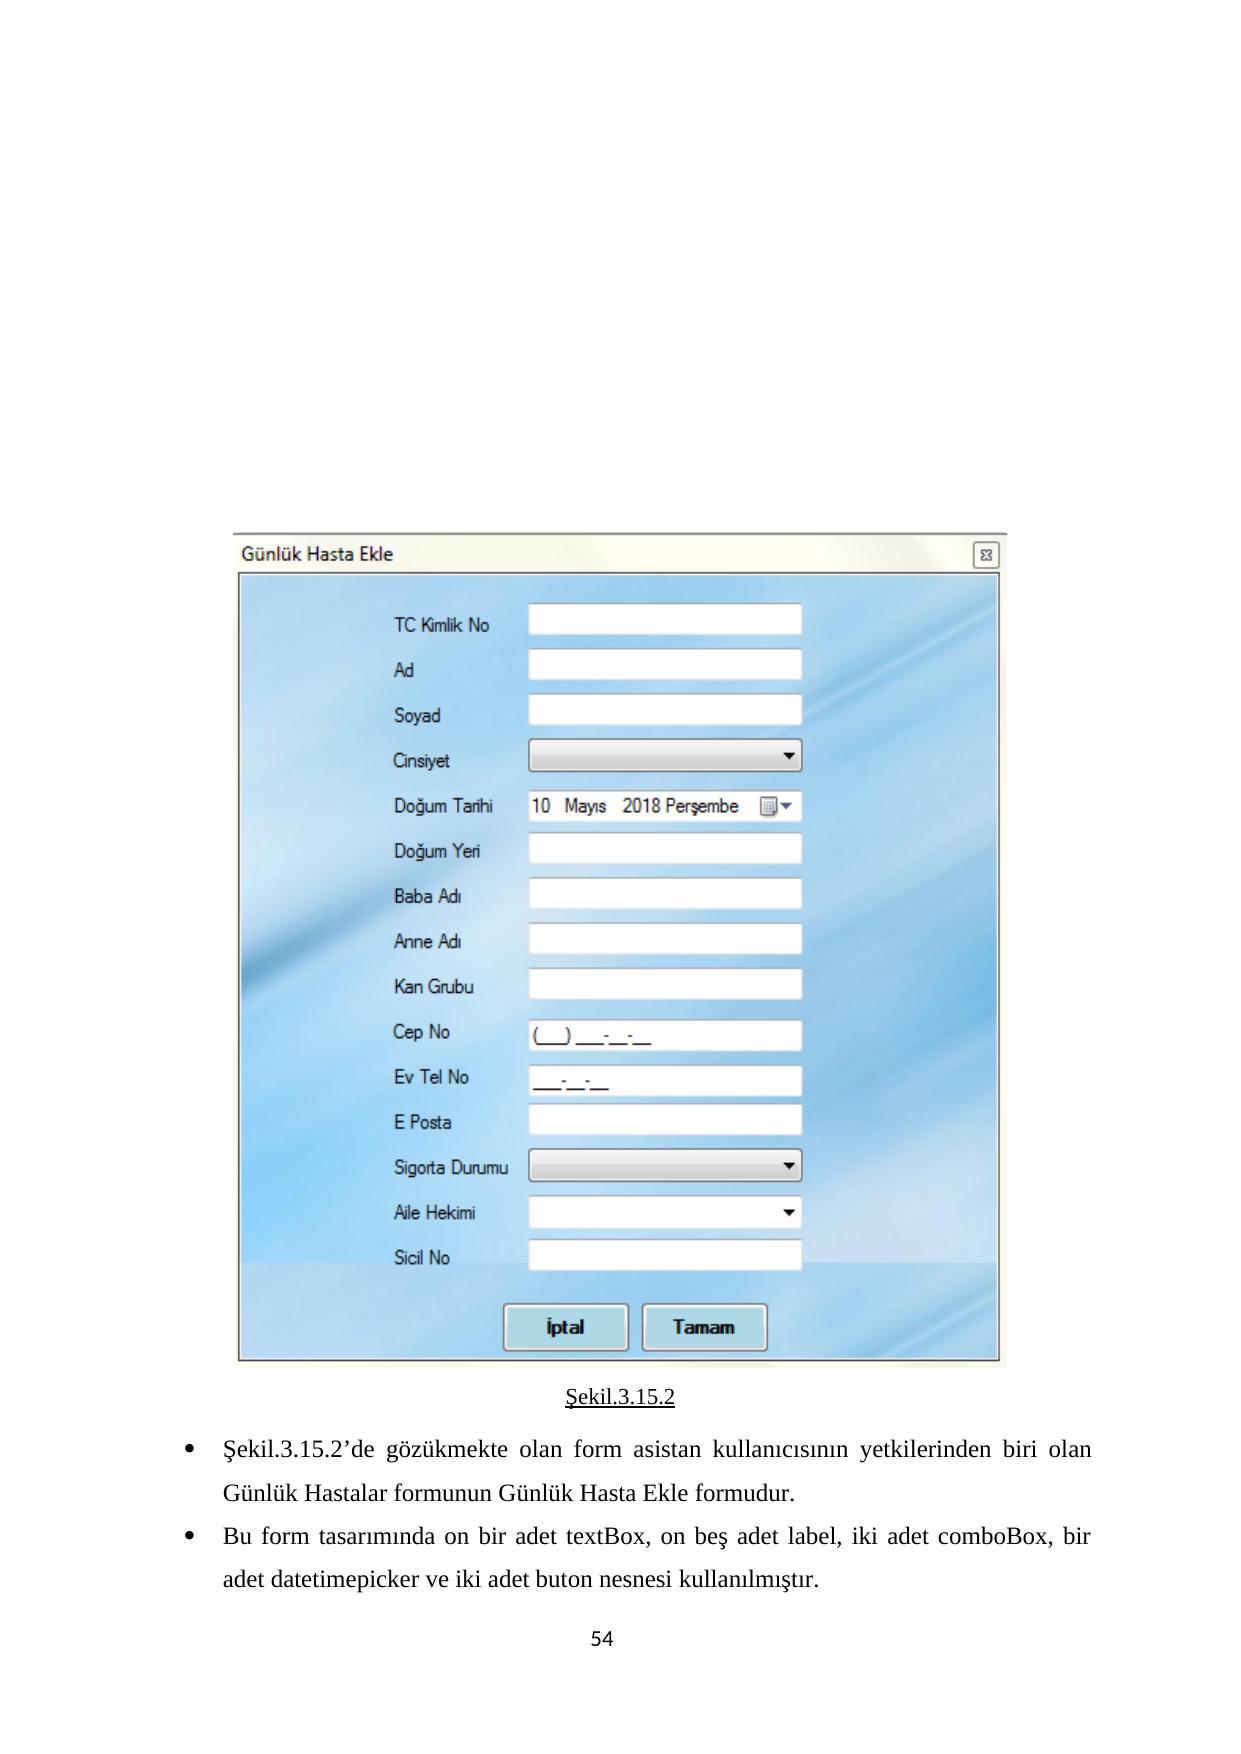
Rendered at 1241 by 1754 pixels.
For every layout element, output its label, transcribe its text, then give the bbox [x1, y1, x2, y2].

text Şekil.3.15.2 [148, 1383, 1093, 1410]
list Şekil.3.15.2’de gözükmekte olan form asistan kullanıcısının yetkilerinden biri olan Günlük Hastalar formunun Günlük Hasta Ekle formudur. [185, 1434, 1093, 1506]
list Bu form tasarımında on bir adet textBox, on beş adet label, iki adet comboBox, bir adet datetimepicker ve iki adet buton nesnesi kullanılmıştır. [185, 1521, 1093, 1593]
picture [232, 532, 1008, 1368]
